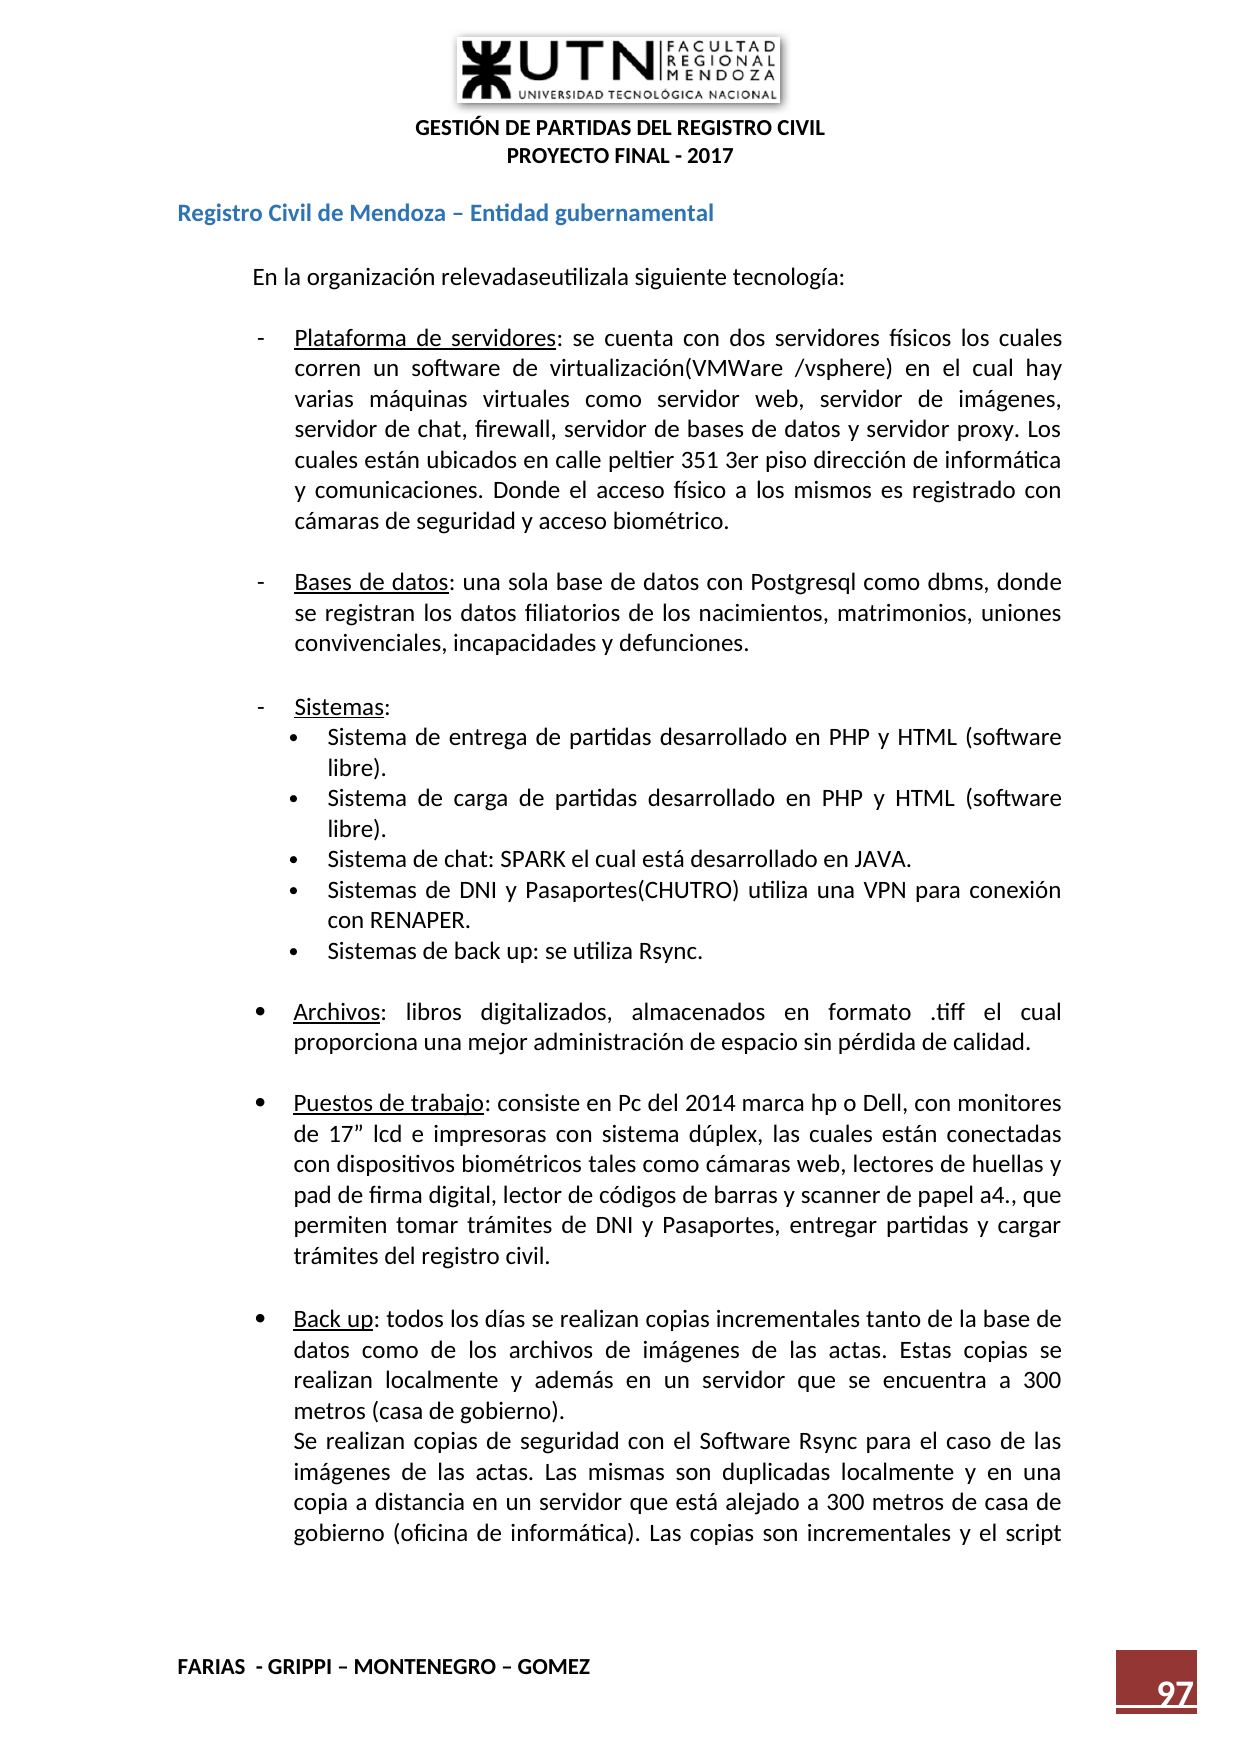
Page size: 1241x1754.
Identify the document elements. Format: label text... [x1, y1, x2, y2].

list Archivos: libros digitalizados, almacenados en formato .tiff el cual proporciona una mejor administración de espacio sin pérdida de calidad. [256, 996, 1063, 1057]
picture [449, 29, 791, 114]
subtitle Registro Civil de Mendoza – Entidad gubernamental [177, 197, 1063, 228]
list Puestos de trabajo: consiste en Pc del 2014 marca hp o Dell, con monitores de 17” lcd e impresoras con sistema dúplex, las cuales están conectadas con dispositivos biométricos tales como cámaras web, lectores de huellas y pad de firma digital, lector de códigos de barras y scanner de papel a4., que permiten tomar trámites de DNI y Pasaportes, entregar partidas y cargar trámites del registro civil. [256, 1087, 1063, 1271]
list Plataforma de servidores: se cuenta con dos servidores físicos los cuales corren un software de virtualización(VMWare /vsphere) en el cual hay varias máquinas virtuales como servidor web, servidor de imágenes, servidor de chat, firewall, servidor de bases de datos y servidor proxy. Los cuales están ubicados en calle peltier 351 3er piso dirección de informática y comunicaciones. Donde el acceso físico a los mismos es registrado con cámaras de seguridad y acceso biométrico. [257, 322, 1063, 536]
list Sistema de chat: SPARK el cual está desarrollado en JAVA. [290, 843, 1063, 874]
list Sistema de carga de partidas desarrollado en PHP y HTML (software libre). [290, 782, 1063, 843]
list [293, 1426, 1063, 1548]
list Sistema de entrega de partidas desarrollado en PHP y HTML (software libre). [290, 721, 1063, 782]
list Sistemas de back up: se utiliza Rsync. [290, 935, 1063, 965]
text En la organización relevadaseutilizala siguiente tecnología: [177, 261, 1063, 291]
list Sistemas de DNI y Pasaportes(CHUTRO) utiliza una VPN para conexión con RENAPER. [290, 874, 1063, 935]
list Bases de datos: una sola base de datos con Postgresql como dbms, donde se registran los datos filiatorios de los nacimientos, matrimonios, uniones convivenciales, incapacidades y defunciones. [257, 566, 1063, 658]
list Sistemas: [257, 691, 1063, 721]
list Back up: todos los días se realizan copias incrementales tanto de la base de datos como de los archivos de imágenes de las actas. Estas copias se realizan localmente y además en un servidor que se encuentra a 300 metros (casa de gobierno). [256, 1303, 1063, 1426]
